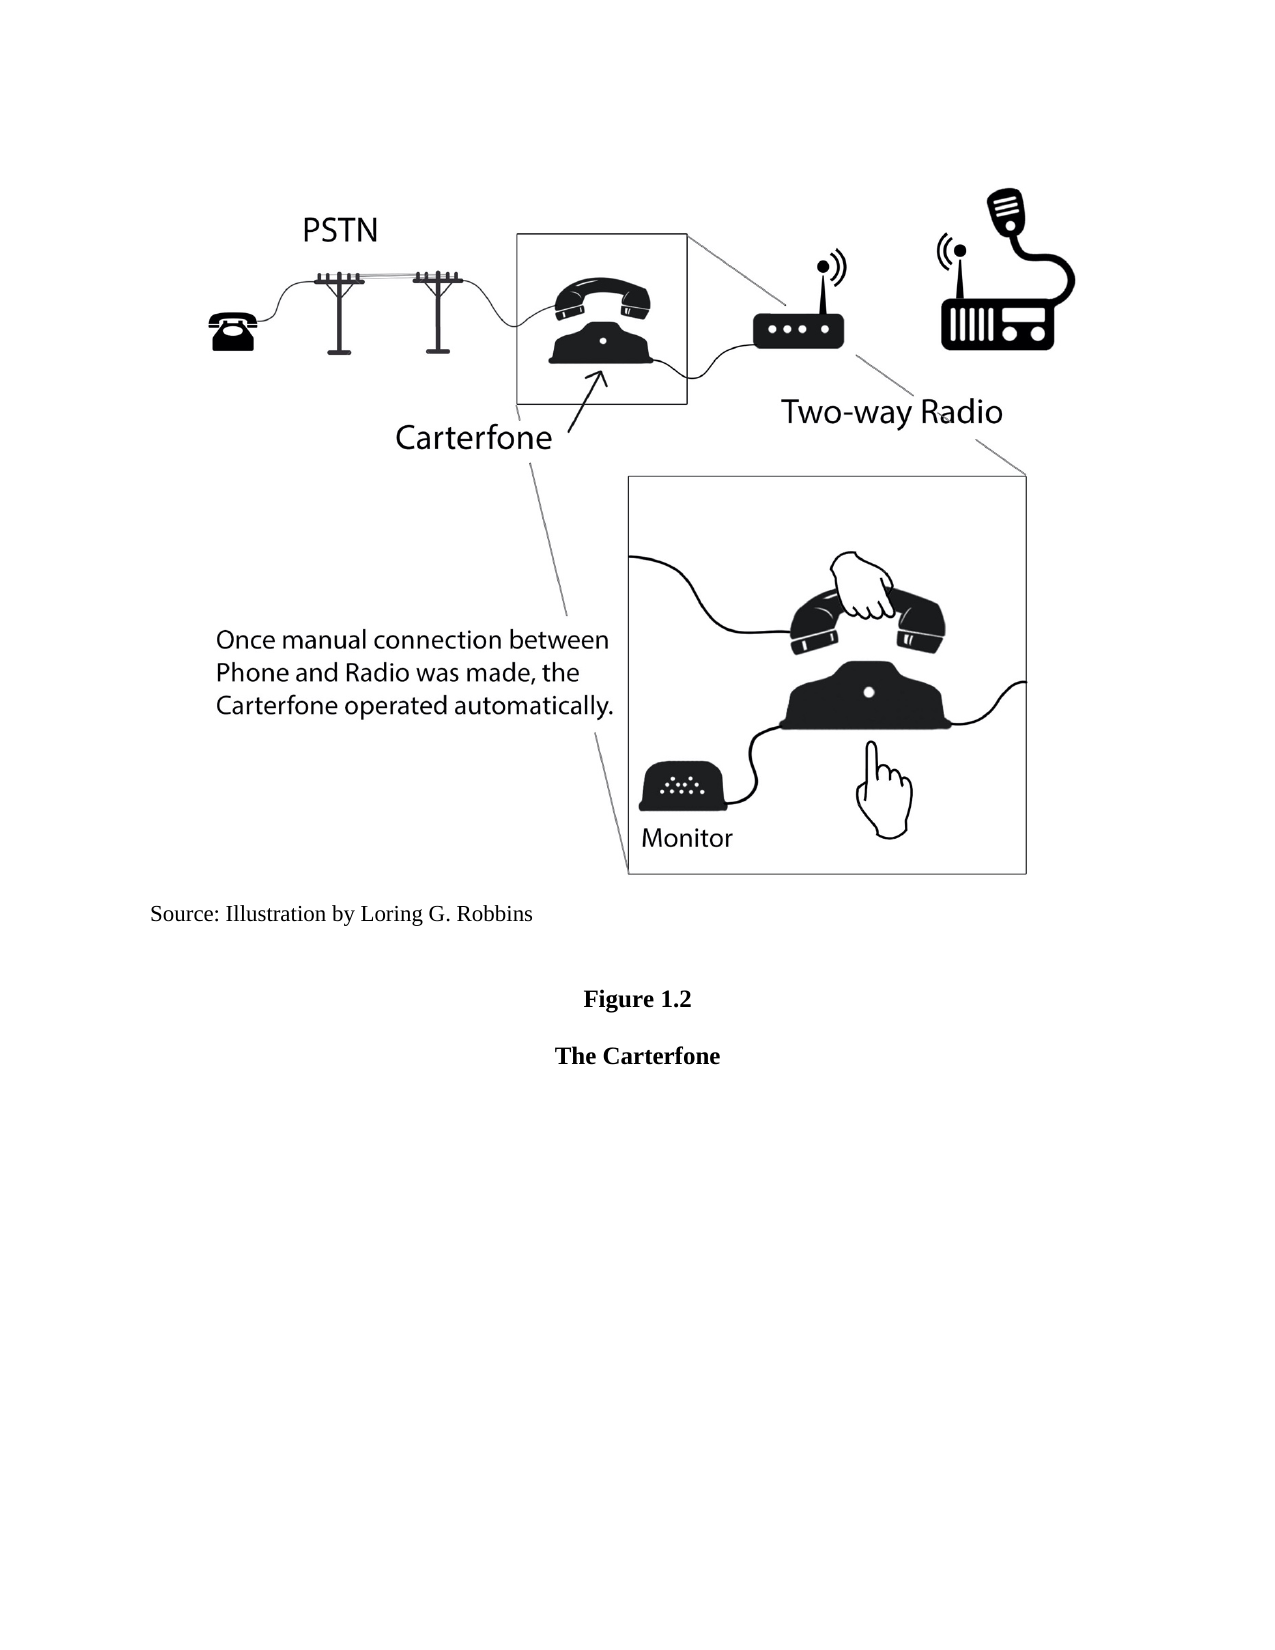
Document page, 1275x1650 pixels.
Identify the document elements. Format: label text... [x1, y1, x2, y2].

picture [187, 150, 1088, 900]
text Source: Illustration by Loring G. Robbins [150, 900, 1125, 926]
text The Carterfone [150, 1041, 1125, 1070]
text Figure 1.2 [150, 984, 1125, 1013]
